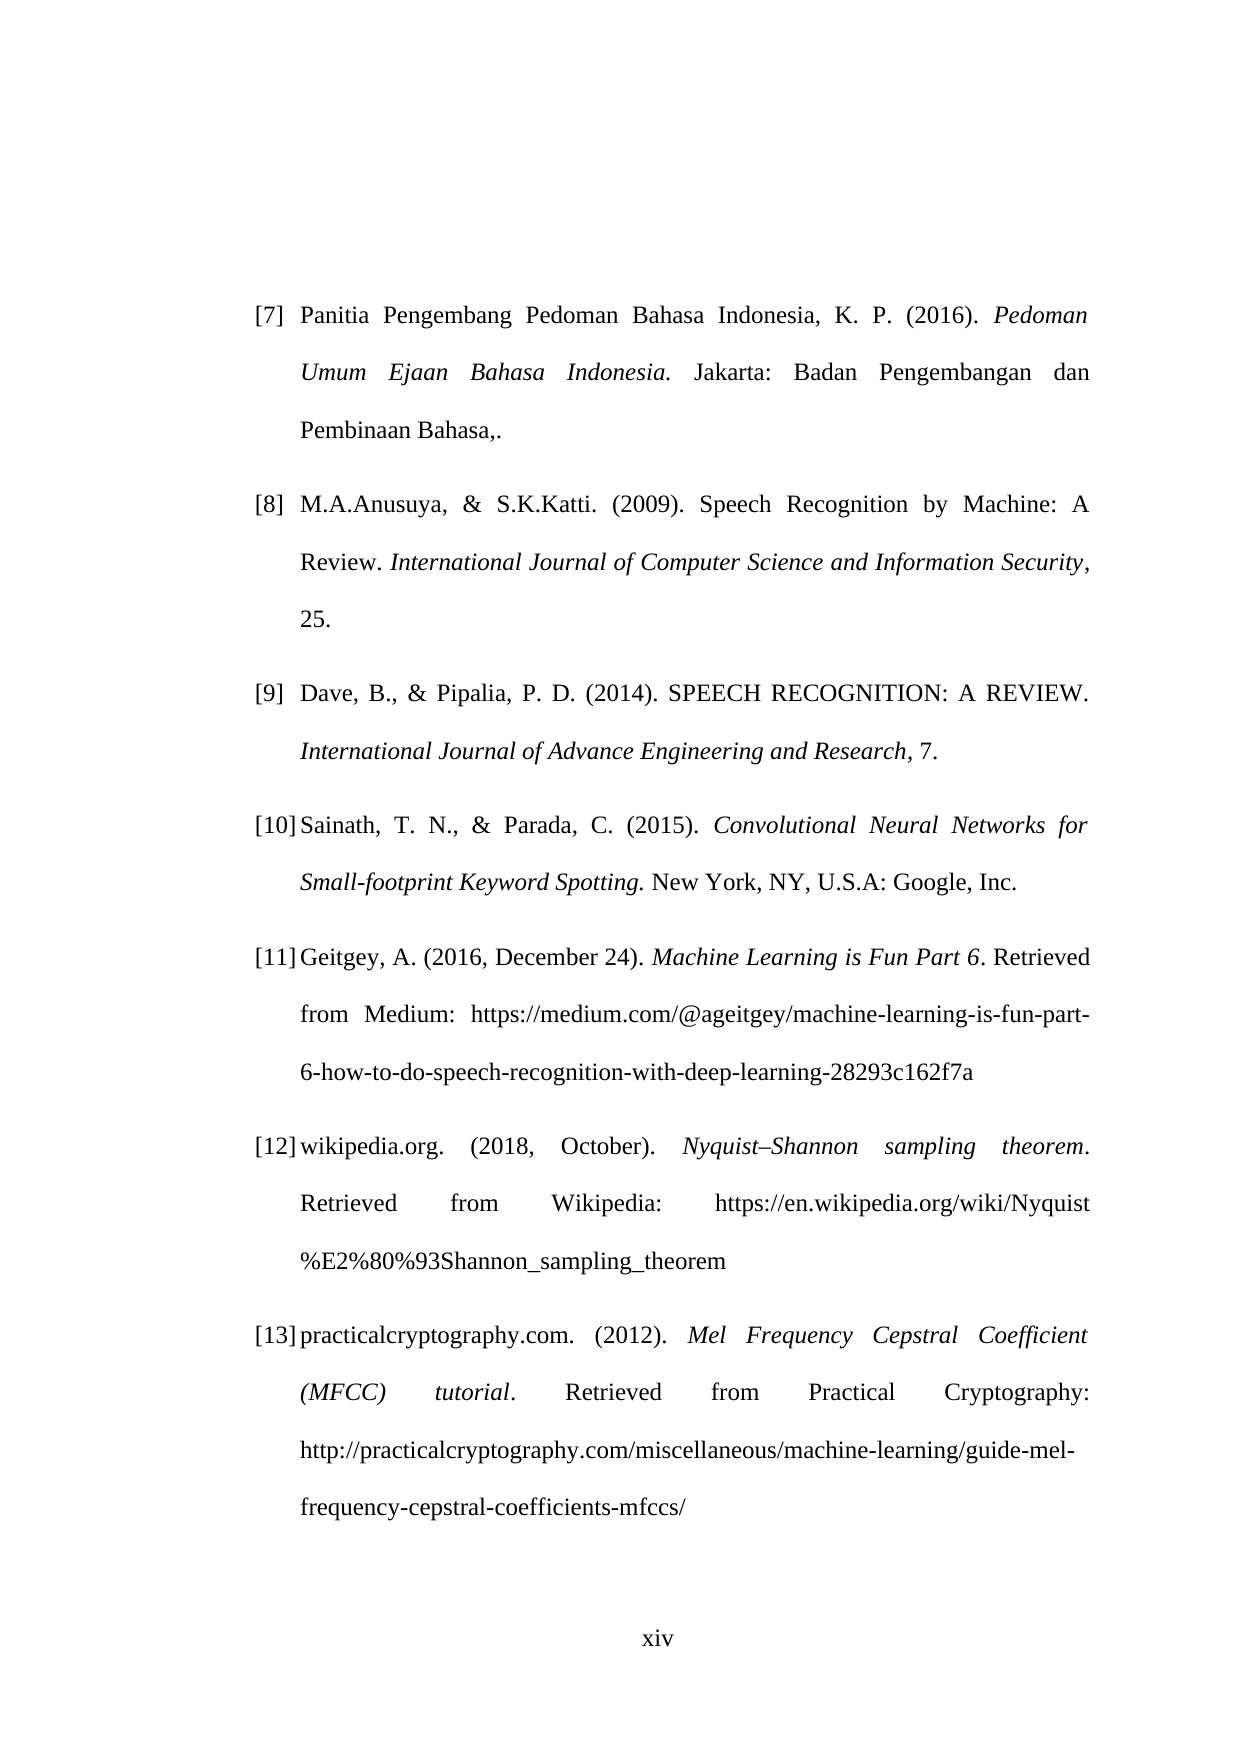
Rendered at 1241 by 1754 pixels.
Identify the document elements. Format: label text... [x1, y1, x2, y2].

list practicalcryptography.com. (2012). Mel Frequency Cepstral Coefficient (MFCC) tutorial. Retrieved from Practical Cryptography: http://practicalcryptography.com/miscellaneous/machine-learning/guide-mel-frequency-cepstral-coefficients-mfccs/ [254, 1320, 1090, 1521]
list Sainath, T. N., & Parada, C. (2015). Convolutional Neural Networks for Small-footprint Keyword Spotting. New York, NY, U.S.A: Google, Inc. [254, 810, 1090, 896]
list M.A.Anusuya, & S.K.Katti. (2009). Speech Recognition by Machine: A Review. International Journal of Computer Science and Information Security, 25. [254, 489, 1090, 633]
list Geitgey, A. (2016, December 24). Machine Learning is Fun Part 6. Retrieved from Medium: https://medium.com/@ageitgey/machine-learning-is-fun-part-6-how-to-do-speech-recognition-with-deep-learning-28293c162f7a [254, 942, 1090, 1085]
list Dave, B., & Pipalia, P. D. (2014). SPEECH RECOGNITION: A REVIEW. International Journal of Advance Engineering and Research, 7. [254, 678, 1090, 764]
list Panitia Pengembang Pedoman Bahasa Indonesia, K. P. (2016). Pedoman Umum Ejaan Bahasa Indonesia. Jakarta: Badan Pengembangan dan Pembinaan Bahasa,. [254, 300, 1090, 444]
list wikipedia.org. (2018, October). Nyquist–Shannon sampling theorem. Retrieved from Wikipedia: https://en.wikipedia.org/wiki/Nyquist%E2%80%93Shannon_sampling_theorem [254, 1131, 1090, 1274]
